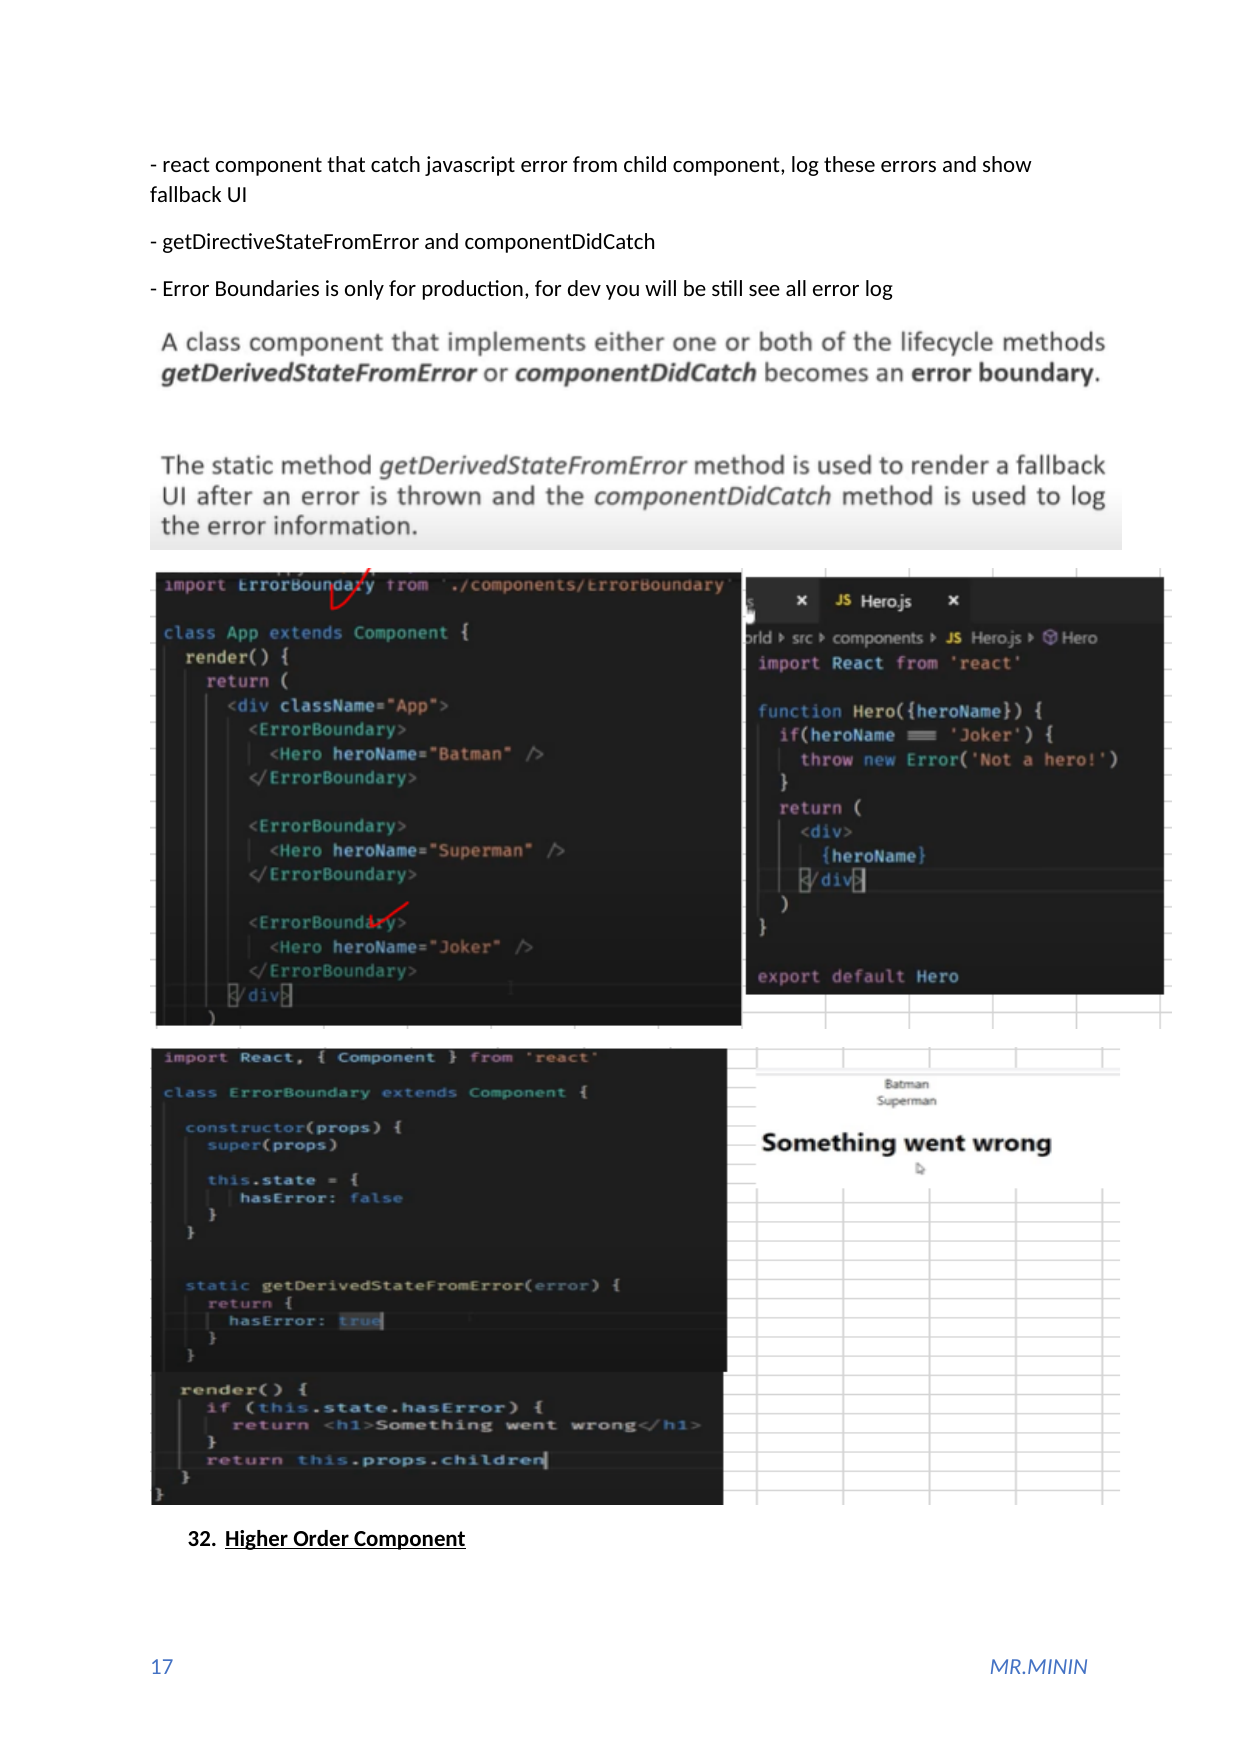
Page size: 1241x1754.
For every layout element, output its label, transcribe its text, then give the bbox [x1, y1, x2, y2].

text - getDirectiveStateFromError and componentDidCatch [150, 227, 1090, 255]
text - react component that catch javascript error from child component, log these errors and show fallback UI [150, 150, 1090, 208]
list Higher Order Component [187, 1524, 1090, 1552]
picture [150, 568, 1172, 1029]
picture [150, 320, 1122, 550]
picture [150, 1047, 1121, 1505]
text - Error Boundaries is only for production, for dev you will be still see all error log [150, 274, 1090, 302]
